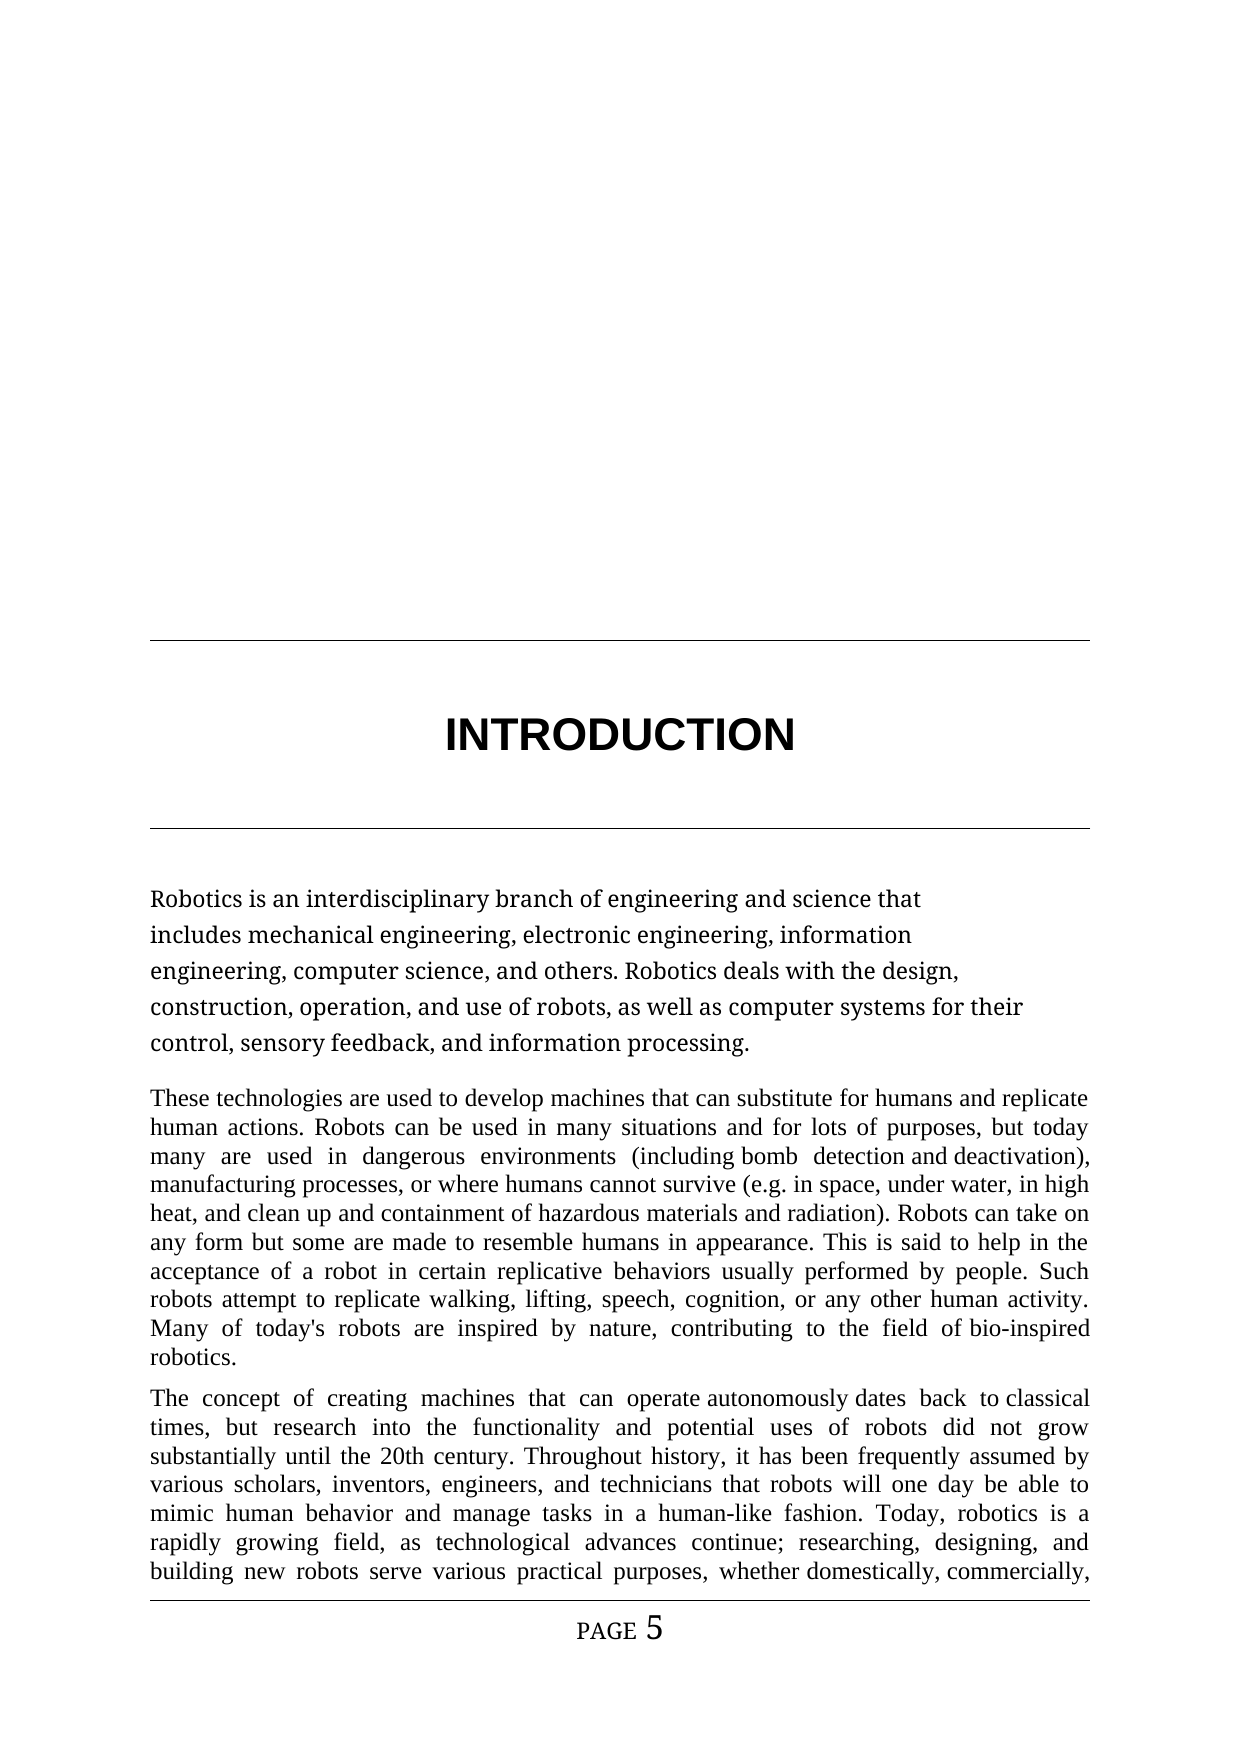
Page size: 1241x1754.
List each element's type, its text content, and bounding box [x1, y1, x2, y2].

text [150, 1383, 1090, 1584]
text Robotics is an interdisciplinary branch of engineering and science that includes mechanical engineering, electronic engineering, information engineering, computer science, and others. Robotics deals with the design, construction, operation, and use of robots, as well as computer systems for their control, sensory feedback, and information processing. [150, 883, 1090, 1058]
text These technologies are used to develop machines that can substitute for humans and replicate human actions. Robots can be used in many situations and for lots of purposes, but today many are used in dangerous environments (including bomb detection and deactivation), manufacturing processes, or where humans cannot survive (e.g. in space, under water, in high heat, and clean up and containment of hazardous materials and radiation). Robots can take on any form but some are made to resemble humans in appearance. This is said to help in the acceptance of a robot in certain replicative behaviors usually performed by people. Such robots attempt to replicate walking, lifting, speech, cognition, or any other human activity. Many of today's robots are inspired by nature, contributing to the field of bio-inspired robotics. [150, 1083, 1090, 1371]
text INTRODUCTION [150, 705, 1090, 761]
